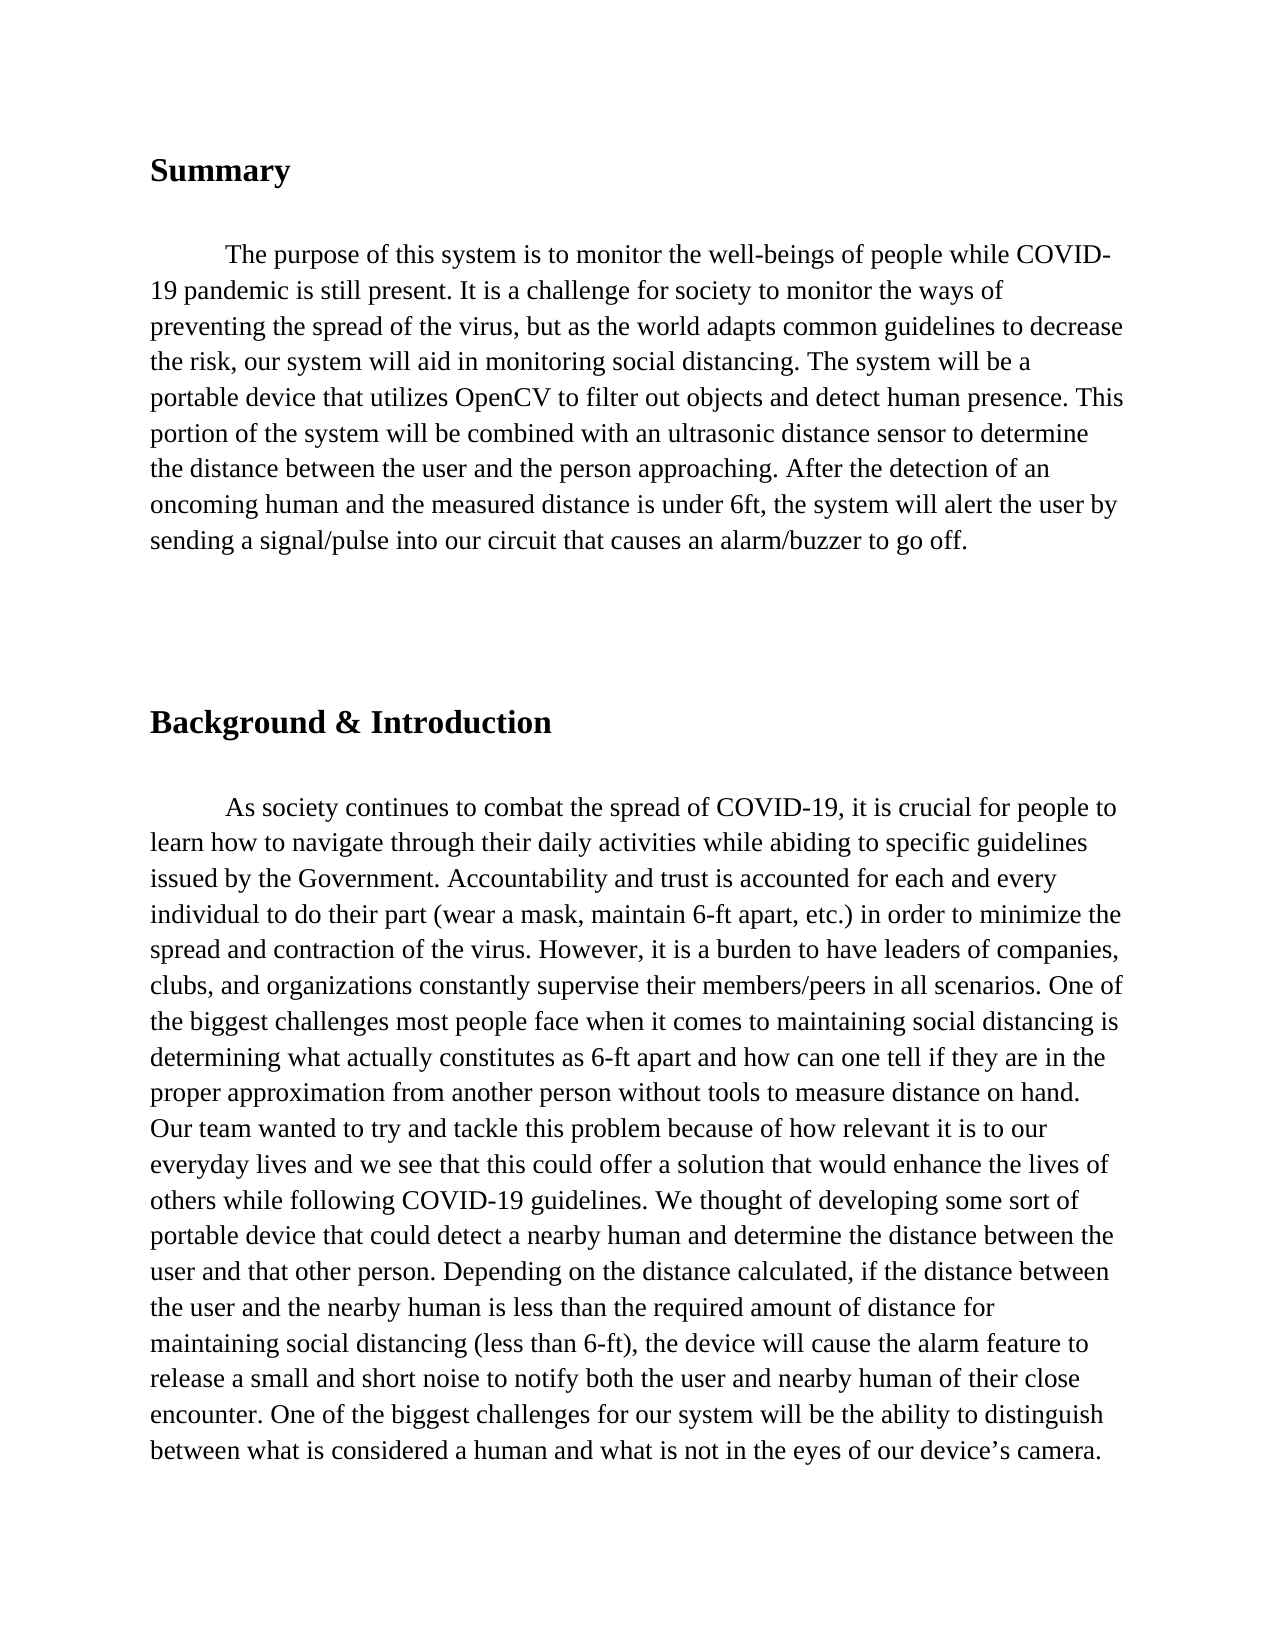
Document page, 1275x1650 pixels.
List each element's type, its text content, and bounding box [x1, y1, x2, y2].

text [150, 791, 1125, 1465]
text The purpose of this system is to monitor the well-beings of people while COVID-19 pandemic is still present. It is a challenge for society to monitor the ways of preventing the spread of the virus, but as the world adapts common guidelines to decrease the risk, our system will aid in monitoring social distancing. The system will be a portable device that utilizes OpenCV to filter out objects and detect human presence. This portion of the system will be combined with an ultrasonic distance sensor to determine the distance between the user and the person approaching. After the detection of an oncoming human and the measured distance is under 6ft, the system will alert the user by sending a signal/pulse into our circuit that causes an alarm/buzzer to go off. [150, 238, 1125, 555]
text Summary [150, 150, 1125, 188]
text Background & Introduction [150, 703, 1125, 741]
